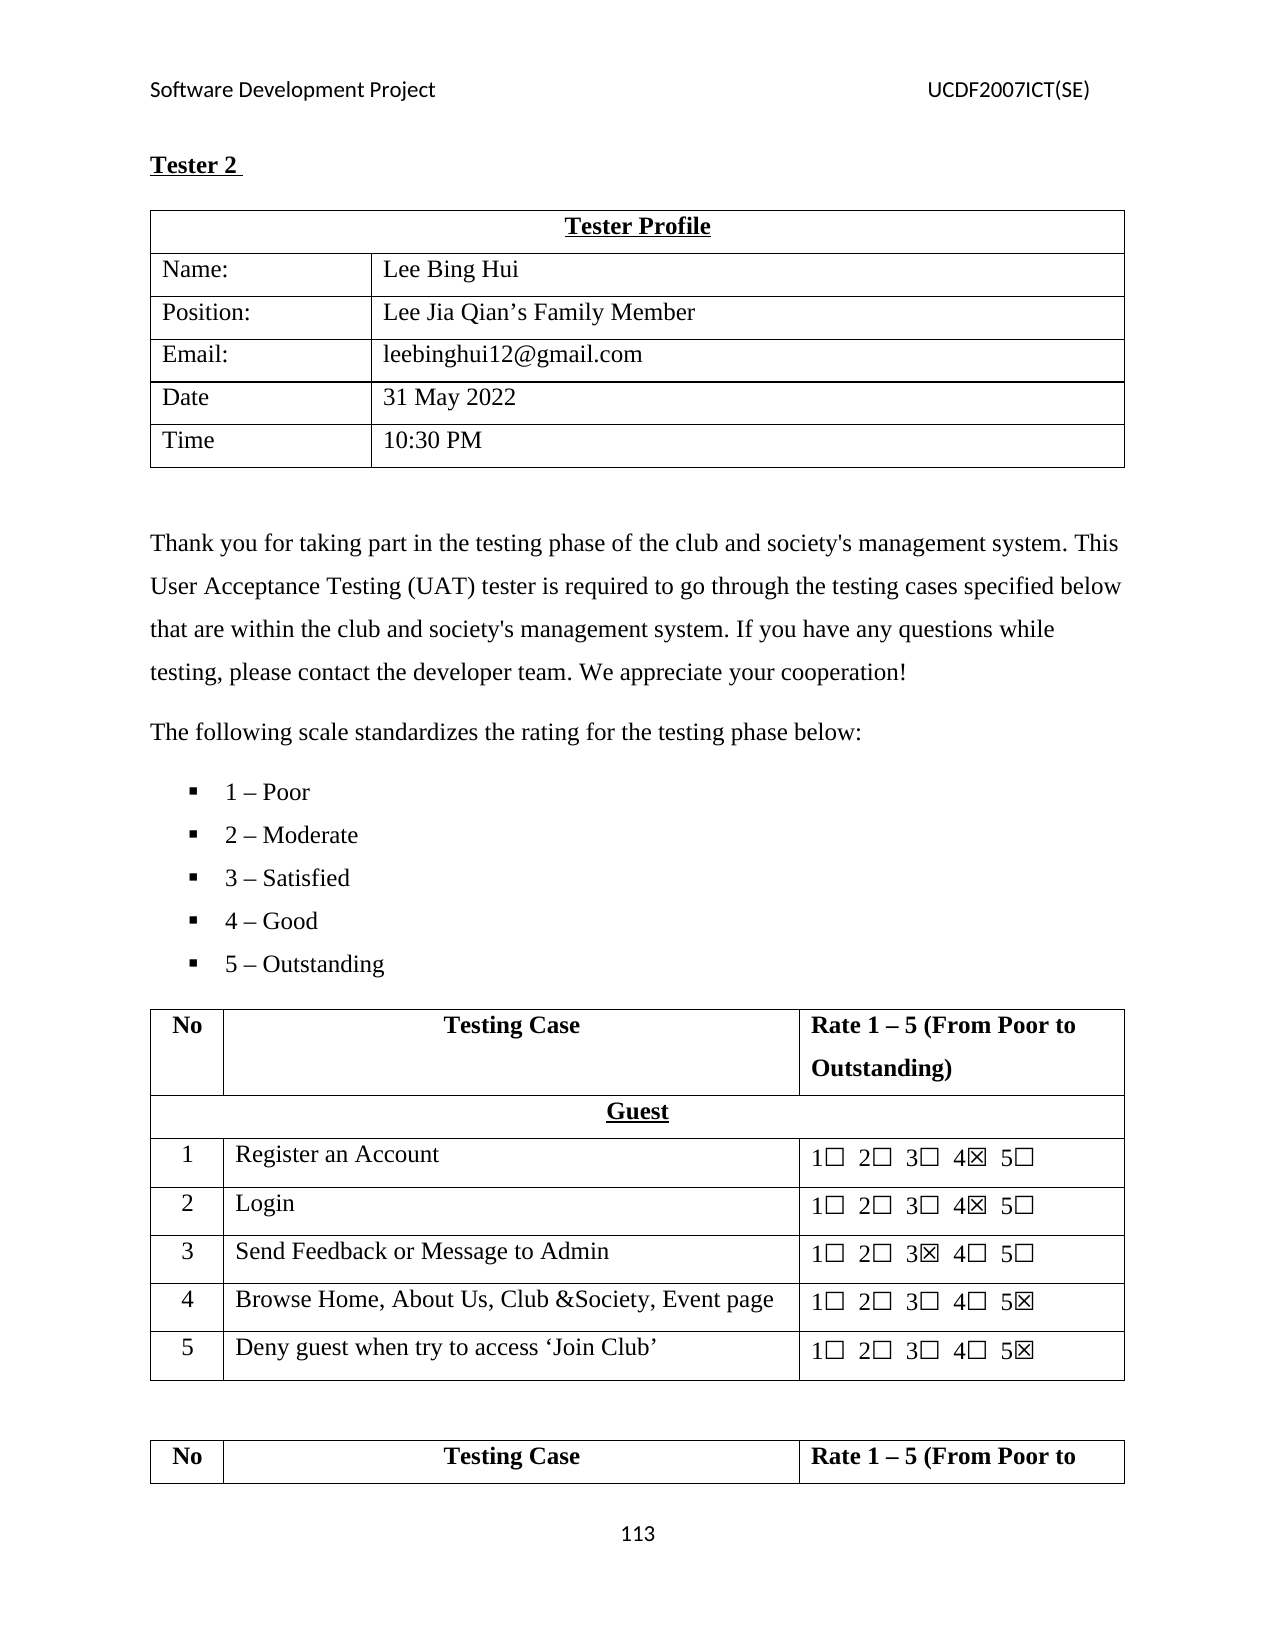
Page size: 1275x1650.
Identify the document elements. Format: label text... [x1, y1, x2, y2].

table_cell 1 2 3 4 5 [800, 1332, 1124, 1379]
table_header Testing Case [224, 1010, 799, 1095]
list 5 – Outstanding [187, 949, 1125, 978]
table_cell Register an Account [224, 1139, 799, 1187]
table_cell 1 2 3 4 5 [800, 1188, 1124, 1235]
table_cell Time [151, 425, 371, 467]
table_cell Guest [151, 1096, 1124, 1138]
table_cell Position: [151, 297, 371, 338]
table_cell Name: [151, 254, 371, 296]
table_cell 5 [151, 1332, 223, 1379]
table_cell 1 [151, 1139, 223, 1187]
table_cell 1 2 3 4 5 [800, 1139, 1124, 1187]
table_cell Lee Bing Hui [372, 254, 1124, 296]
table_cell Lee Jia Qian’s Family Member [372, 297, 1124, 338]
table_header No [151, 1441, 223, 1483]
table_cell 4 [151, 1284, 223, 1331]
text Tester 2 [150, 150, 1125, 179]
table_header Testing Case [224, 1441, 799, 1483]
text The following scale standardizes the rating for the testing phase below: [150, 717, 1125, 746]
table_cell 3 [151, 1236, 223, 1283]
table_cell Browse Home, About Us, Club &Society, Event page [224, 1284, 799, 1331]
table_cell 1 2 3 4 5 [800, 1236, 1124, 1283]
table_cell 10:30 PM [372, 425, 1124, 467]
list 3 – Satisfied [187, 863, 1125, 892]
table_cell 31 May 2022 [372, 383, 1124, 424]
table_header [800, 1441, 1124, 1483]
table_cell Date [151, 383, 371, 424]
table_cell Send Feedback or Message to Admin [224, 1236, 799, 1283]
table_cell leebinghui12@gmail.com [372, 340, 1124, 381]
list 4 – Good [187, 906, 1125, 935]
table_header Tester Profile [151, 211, 1124, 253]
table_cell Login [224, 1188, 799, 1235]
table_cell Deny guest when try to access ‘Join Club’ [224, 1332, 799, 1379]
text Thank you for taking part in the testing phase of the club and society's management system. This User Acceptance Testing (UAT) tester is required to go through the testing cases specified below that are within the club and society's management system. If you have any questions while testing, please contact the developer team. We appreciate your cooperation! [150, 528, 1125, 686]
table_header No [151, 1010, 223, 1095]
list 1 – Poor [187, 777, 1125, 806]
table_cell Email: [151, 340, 371, 381]
table_cell 1 2 3 4 5 [800, 1284, 1124, 1331]
table_header Rate 1 – 5 (From Poor to Outstanding) [800, 1010, 1124, 1095]
table_cell 2 [151, 1188, 223, 1235]
list 2 – Moderate [187, 820, 1125, 849]
